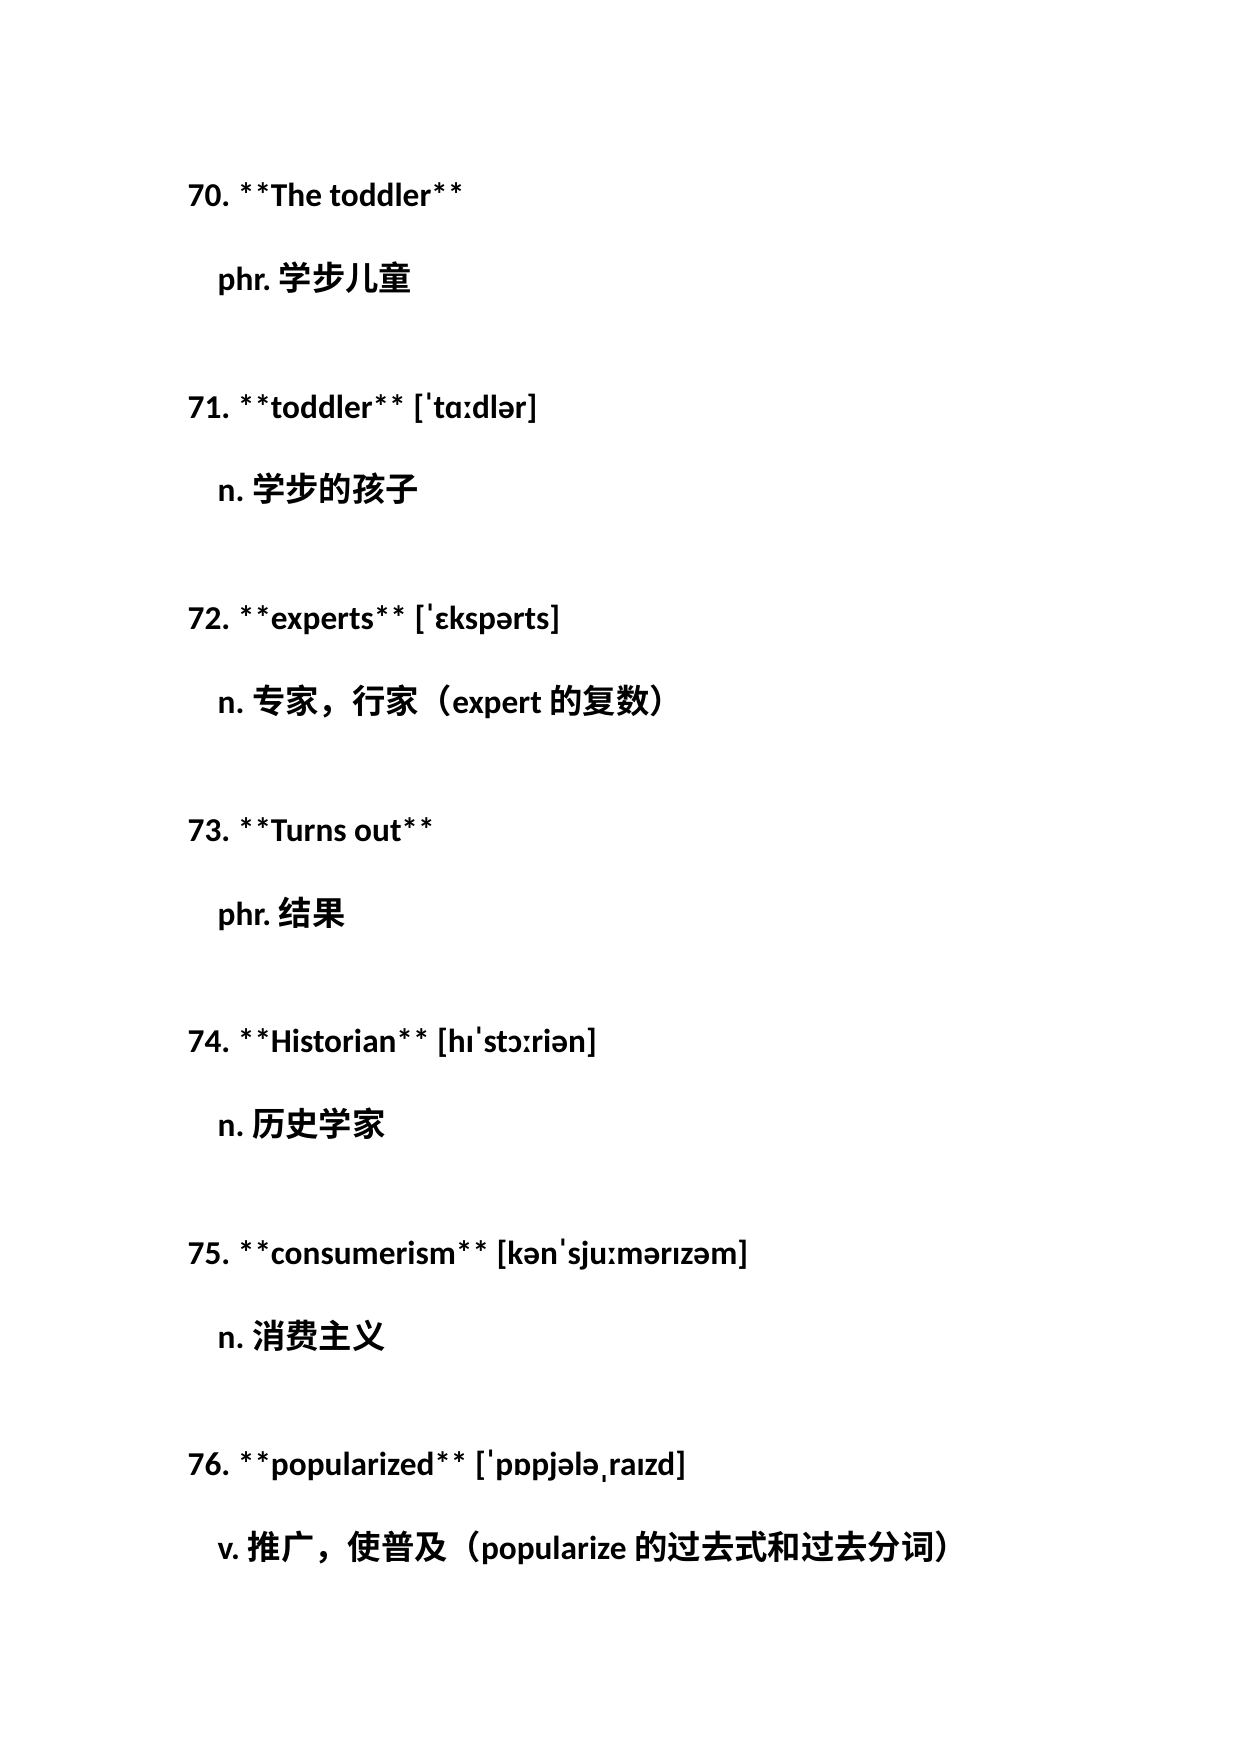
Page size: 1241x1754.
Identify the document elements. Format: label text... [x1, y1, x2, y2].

list n. 学步的孩子 [187, 455, 1053, 520]
list 72. **experts** [ˈɛkspərts] [187, 585, 1053, 650]
list 76. **popularized** [ˈpɒpjələˌraɪzd] [187, 1431, 1053, 1496]
list 75. **consumerism** [kənˈsjuːmərɪzəm] [187, 1220, 1053, 1285]
list v. 推广，使普及（popularize 的过去式和过去分词） [187, 1513, 1053, 1578]
list phr. 学步儿童 [187, 243, 1053, 308]
list phr. 结果 [187, 878, 1053, 943]
list 70. **The toddler** [187, 162, 1053, 227]
list n. 消费主义 [187, 1301, 1053, 1366]
list n. 专家，行家（expert 的复数） [187, 666, 1053, 731]
list 73. **Turns out** [187, 797, 1053, 862]
list n. 历史学家 [187, 1089, 1053, 1154]
list 74. **Historian** [hɪˈstɔːriən] [187, 1008, 1053, 1073]
list 71. **toddler** [ˈtɑːdlər] [187, 373, 1053, 438]
